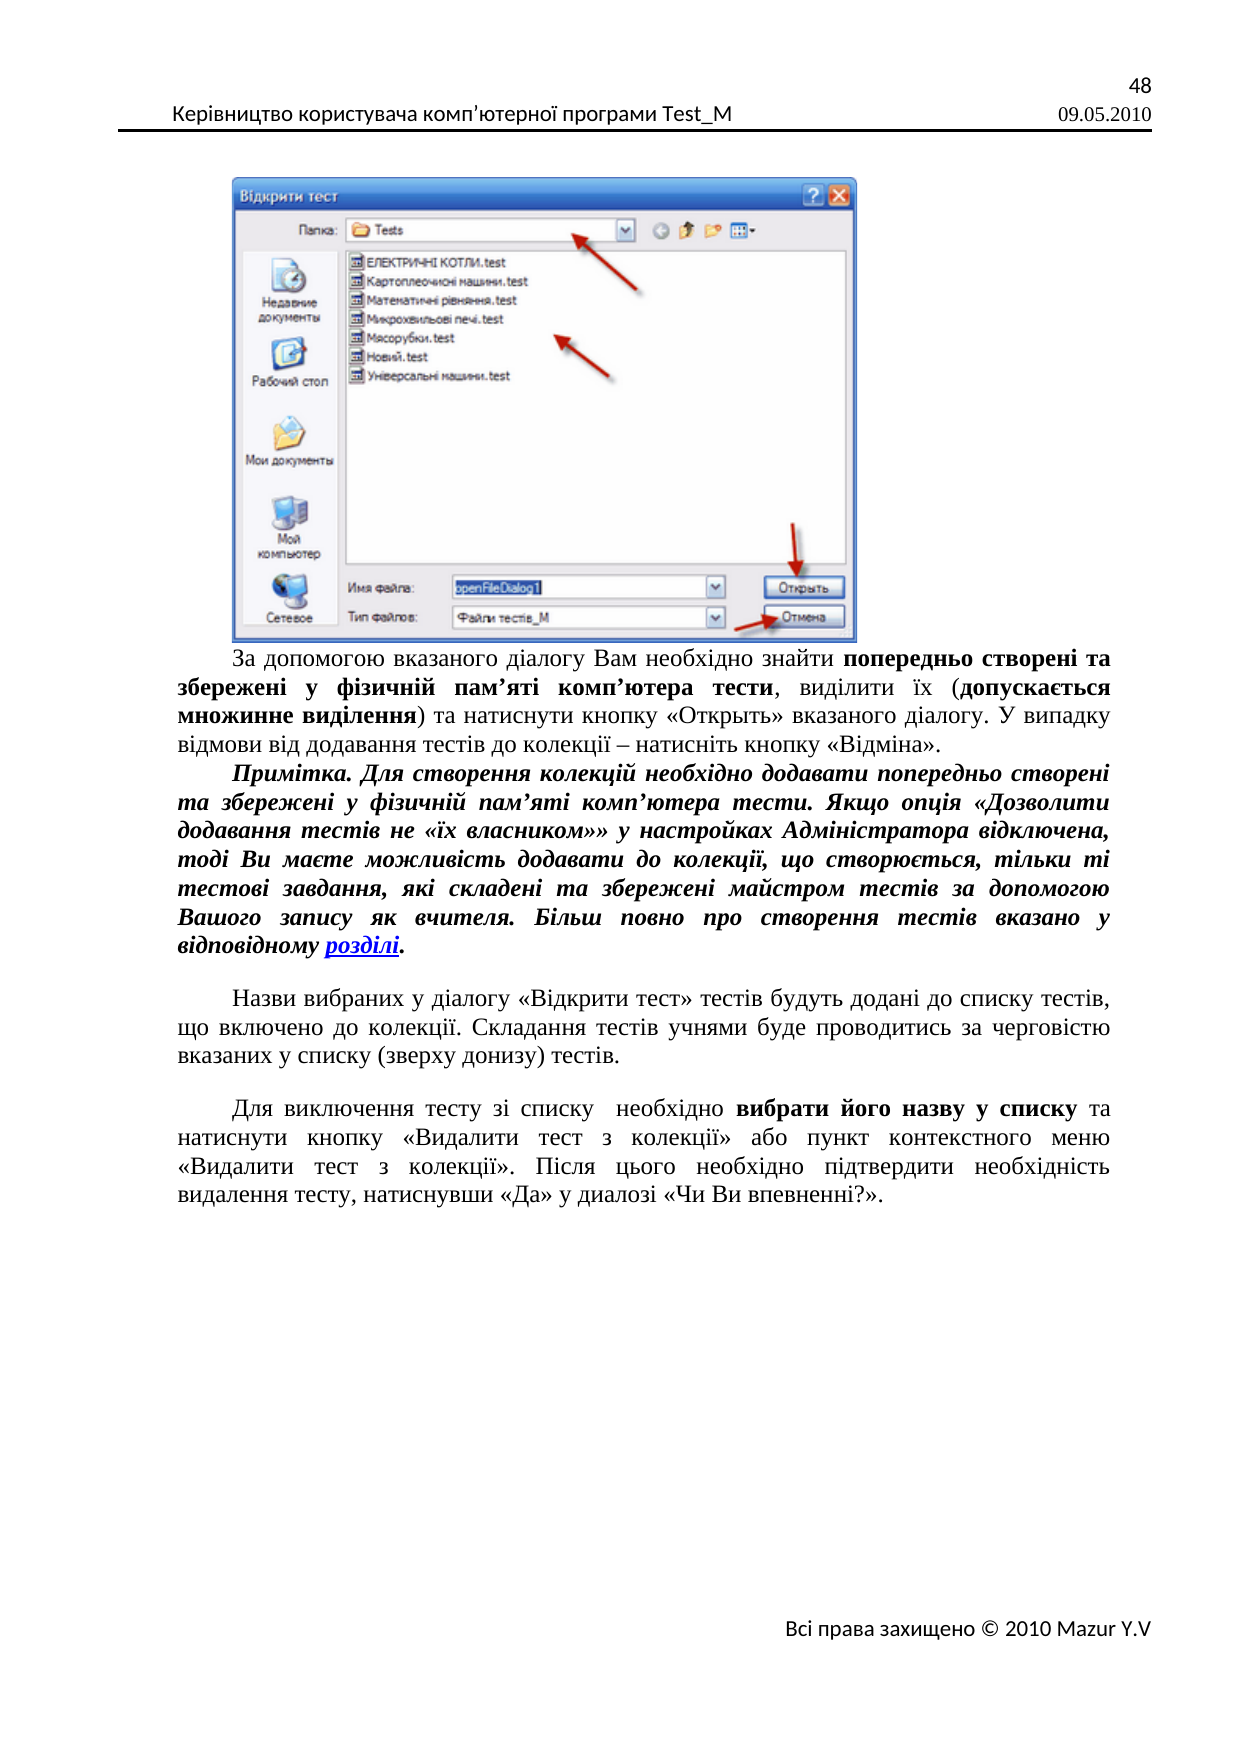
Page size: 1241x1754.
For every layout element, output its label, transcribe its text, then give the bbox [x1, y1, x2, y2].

text Назви вибраних у діалогу «Відкрити тест» тестів будуть додані до списку тестів, що включено до колекції. Складання тестів учнями буде проводитись за черговістю вказаних у списку (зверху донизу) тестів. [177, 983, 1111, 1069]
text За допомогою вказаного діалогу Вам необхідно знайти попередньо створені та збережені у фізичній пам’яті комп’ютера тести, виділити їх (допускається множинне виділення) та натиснути кнопку «Открыть» вказаного діалогу. У випадку відмови від додавання тестів до колекції – натисніть кнопку «Відміна». [177, 643, 1111, 758]
text Для виключення тесту зі списку необхідно вибрати його назву у списку та натиснути кнопку «Видалити тест з колекції» або пункт контекстного меню «Видалити тест з колекції». Після цього необхідно підтвердити необхідність видалення тесту, натиснувши «Да» у диалозі «Чи Ви впевненні?». [177, 1093, 1111, 1208]
text Примітка. Для створення колекцій необхідно додавати попередньо створені та збережені у фізичній пам’яті комп’ютера тести. Якщо опція «Дозволити додавання тестів не «їх власником»» у настройках Адміністратора відключена, тоді Ви маєте можливість додавати до колекції, що створюється, тільки ті тестові завдання, які складені та збережені майстром тестів за допомогою Вашого запису як вчителя. Більш повно про створення тестів вказано у відповідному розділі. [177, 758, 1111, 959]
picture [231, 177, 858, 643]
